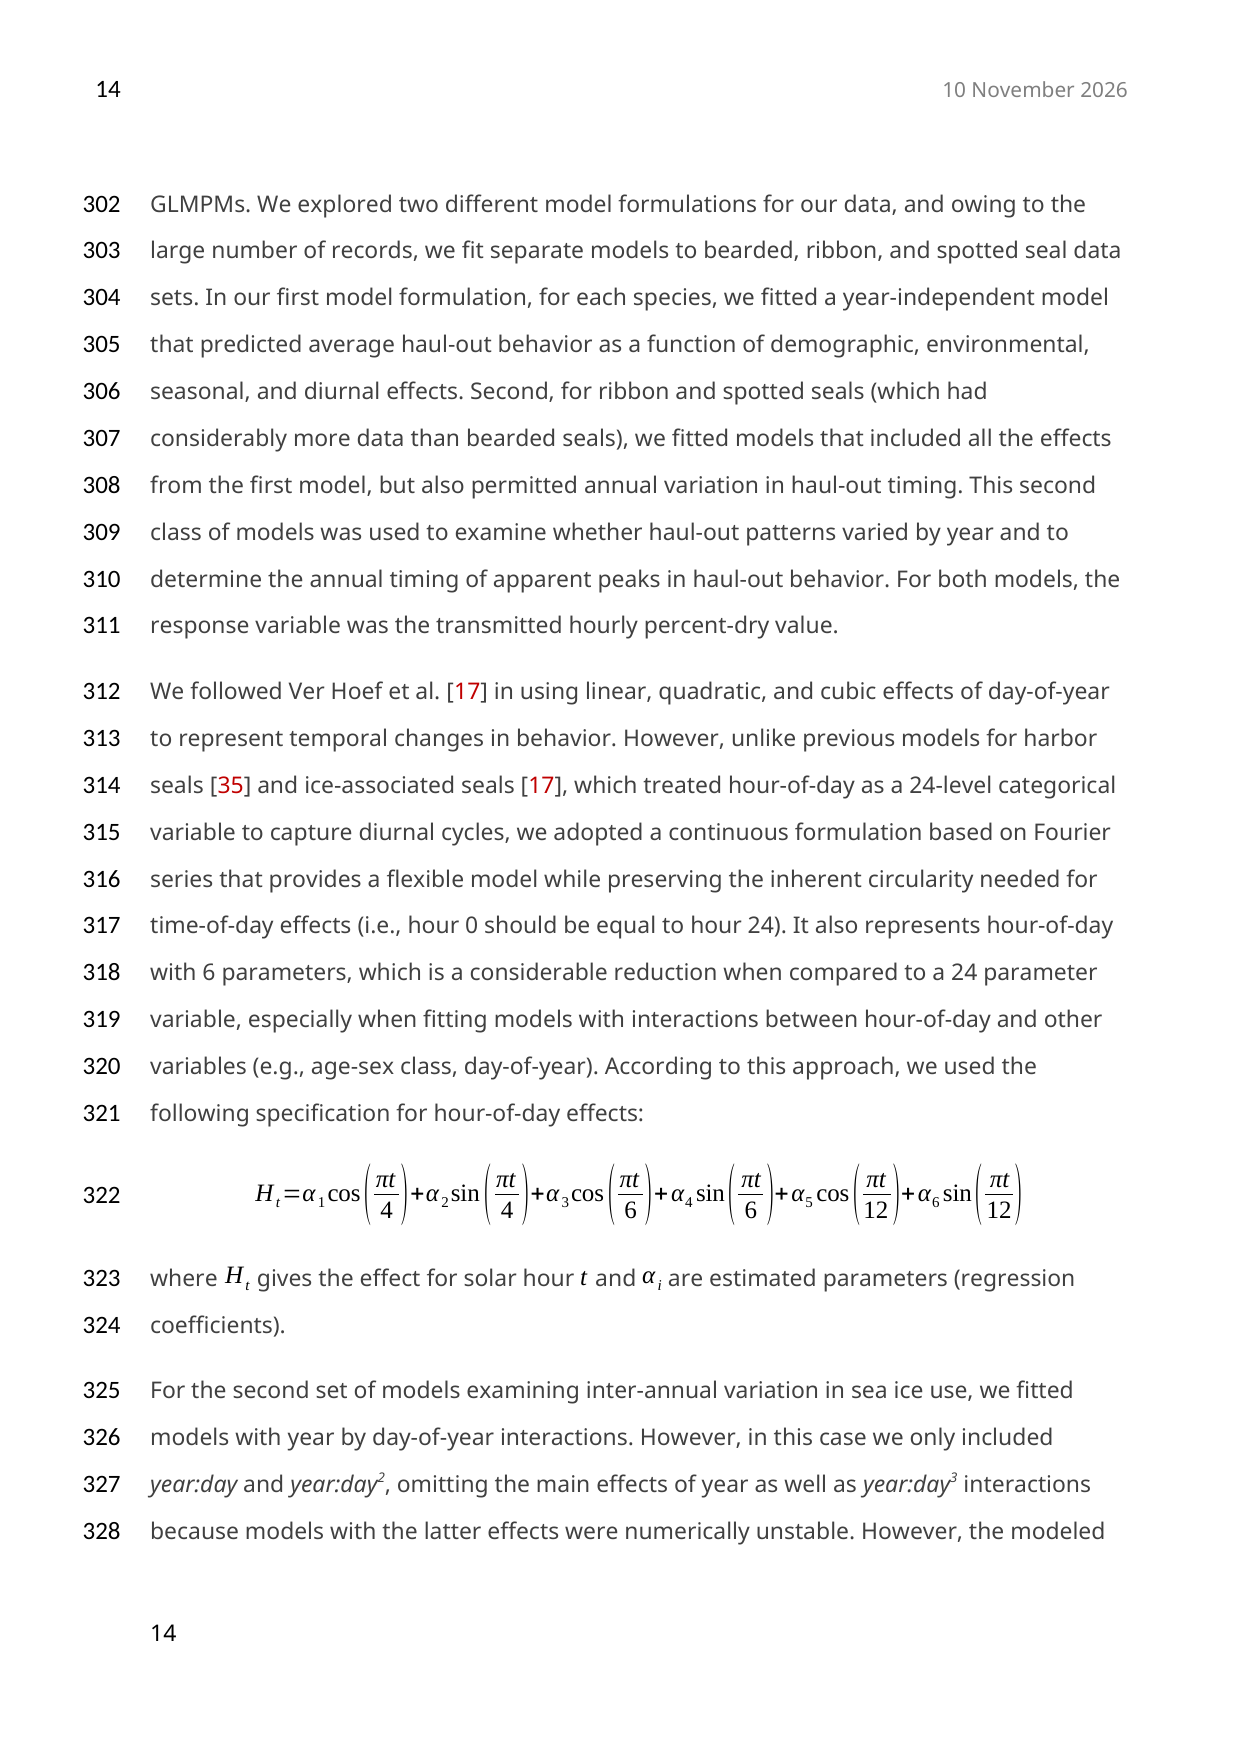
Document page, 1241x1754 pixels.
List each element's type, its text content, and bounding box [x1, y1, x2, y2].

text where gives the effect for solar hour and are estimated parameters (regression coefficients). [150, 1262, 1128, 1340]
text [150, 1374, 1128, 1546]
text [150, 187, 1128, 641]
text We followed Ver Hoef et al. [17] in using linear, quadratic, and cubic effects of day-of-year to represent temporal changes in behavior. However, unlike previous models for harbor seals [35] and ice-associated seals [17], which treated hour-of-day as a 24-level categorical variable to capture diurnal cycles, we adopted a continuous formulation based on Fourier series that provides a flexible model while preserving the inherent circularity needed for time-of-day effects (i.e., hour 0 should be equal to hour 24). It also represents hour-of-day with 6 parameters, which is a considerable reduction when compared to a 24 parameter variable, especially when fitting models with interactions between hour-of-day and other variables (e.g., age-sex class, day-of-year). According to this approach, we used the following specification for hour-of-day effects: [150, 675, 1128, 1128]
